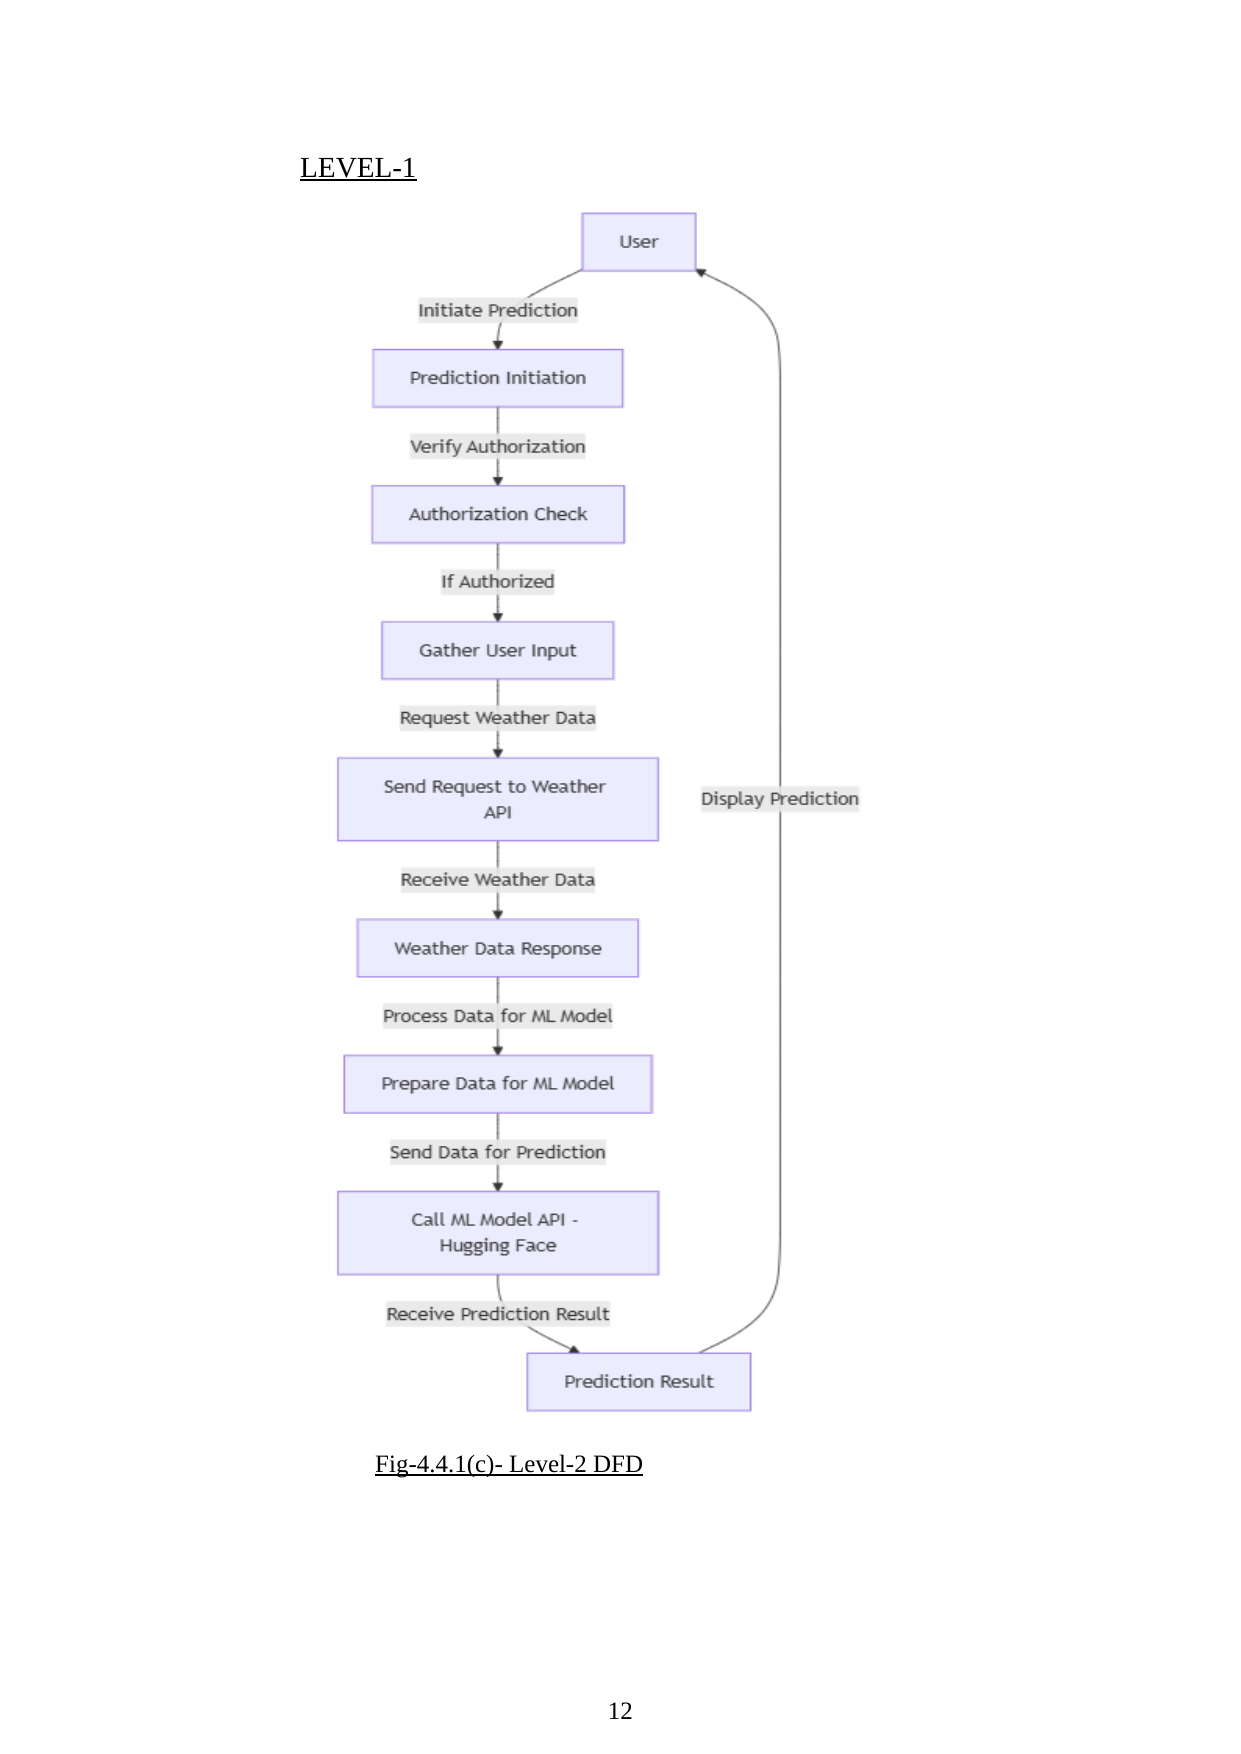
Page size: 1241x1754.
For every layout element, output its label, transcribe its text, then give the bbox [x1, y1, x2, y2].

text LEVEL-1 [150, 150, 1090, 183]
picture [300, 202, 897, 1431]
text Fig-4.4.1(c)- Level-2 DFD [150, 1449, 1090, 1478]
